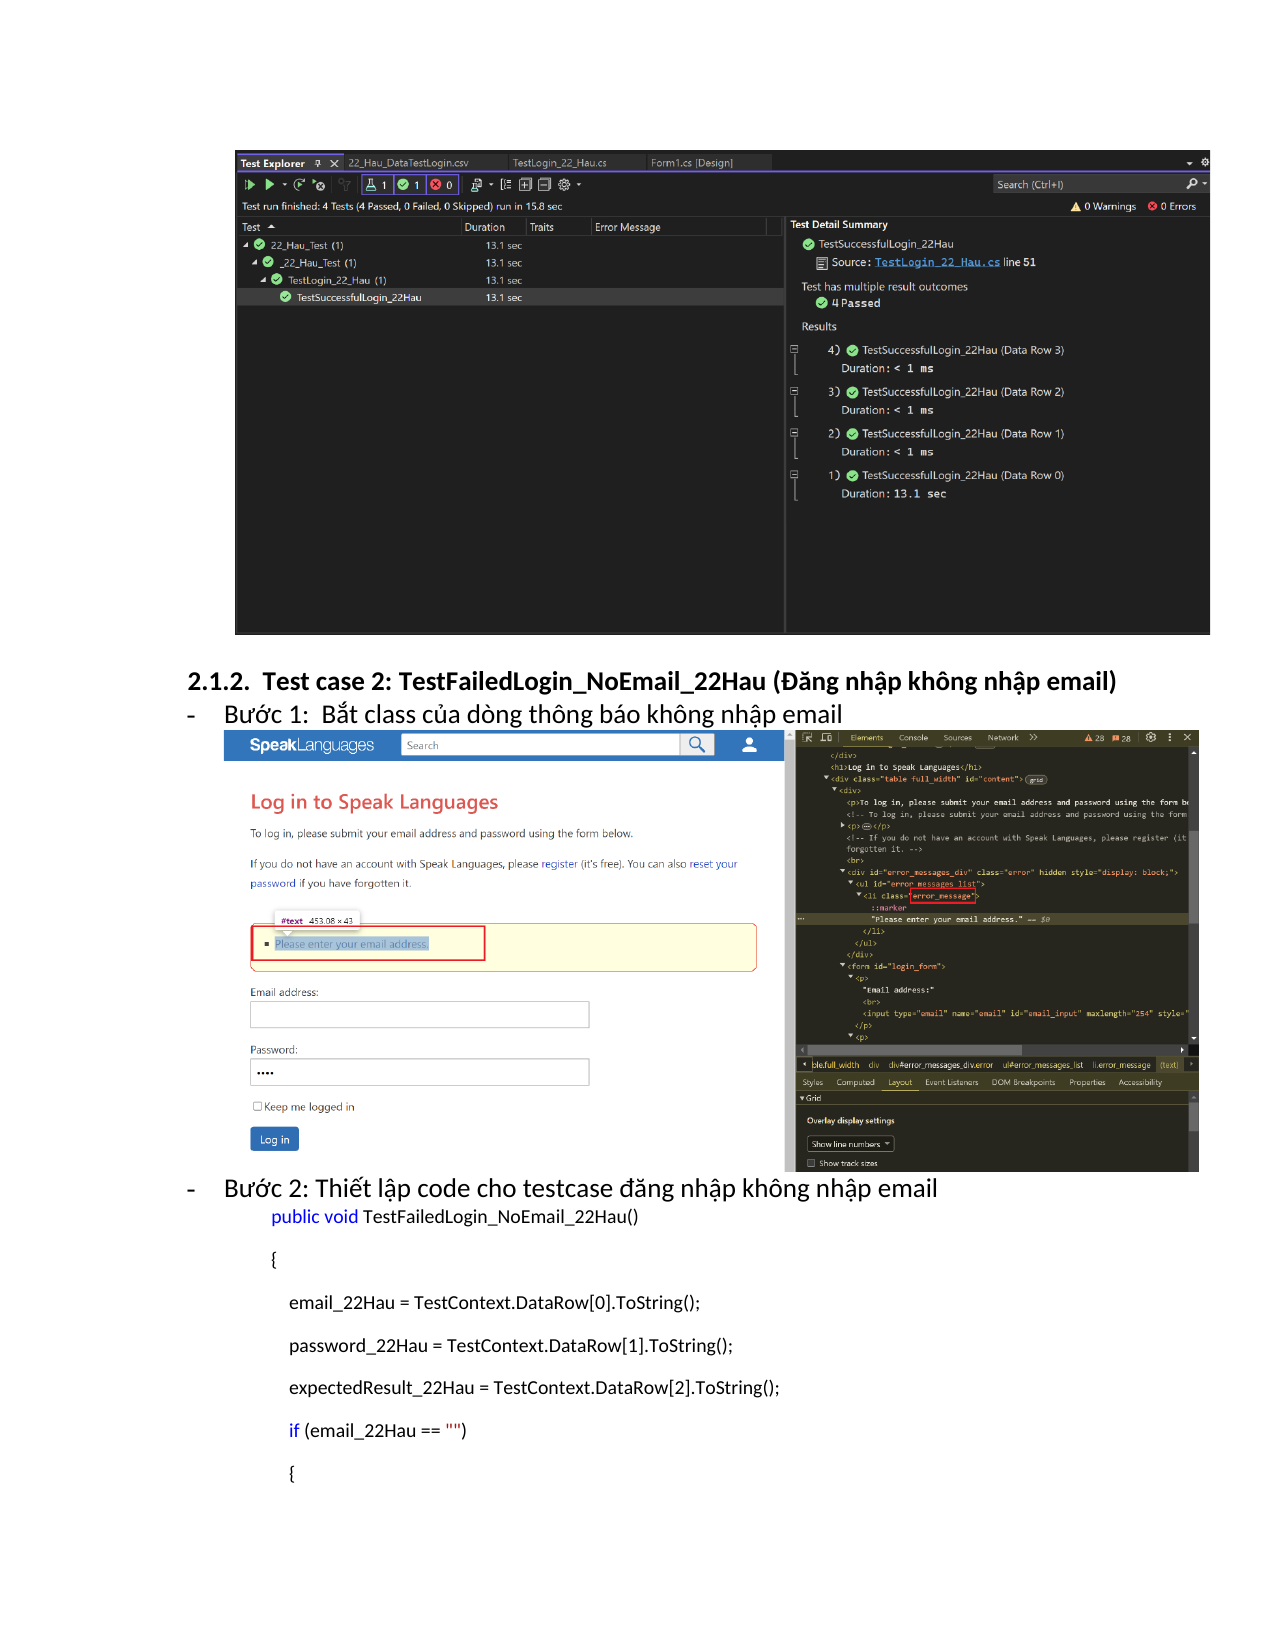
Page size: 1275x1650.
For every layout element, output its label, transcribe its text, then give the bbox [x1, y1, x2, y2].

list Bước 1: Bắt class của dòng thông báo không nhập email [186, 697, 1125, 730]
text password_22Hau = TestContext.DataRow[1].ToString(); [235, 1333, 1125, 1357]
picture [223, 730, 1199, 1172]
text { [235, 1247, 1125, 1271]
text if (email_22Hau == "") [235, 1418, 1125, 1442]
text email_22Hau = TestContext.DataRow[0].ToString(); [235, 1290, 1125, 1314]
picture [235, 150, 1210, 635]
list Test case 2: TestFailedLogin_NoEmail_22Hau (Đăng nhập không nhập email) [187, 664, 1125, 697]
text expectedResult_22Hau = TestContext.DataRow[2].ToString(); [235, 1375, 1125, 1399]
text { [235, 1461, 1125, 1485]
text public void TestFailedLogin_NoEmail_22Hau() [235, 1204, 1125, 1229]
list Bước 2: Thiết lập code cho testcase đăng nhập không nhập email [186, 1172, 1125, 1204]
